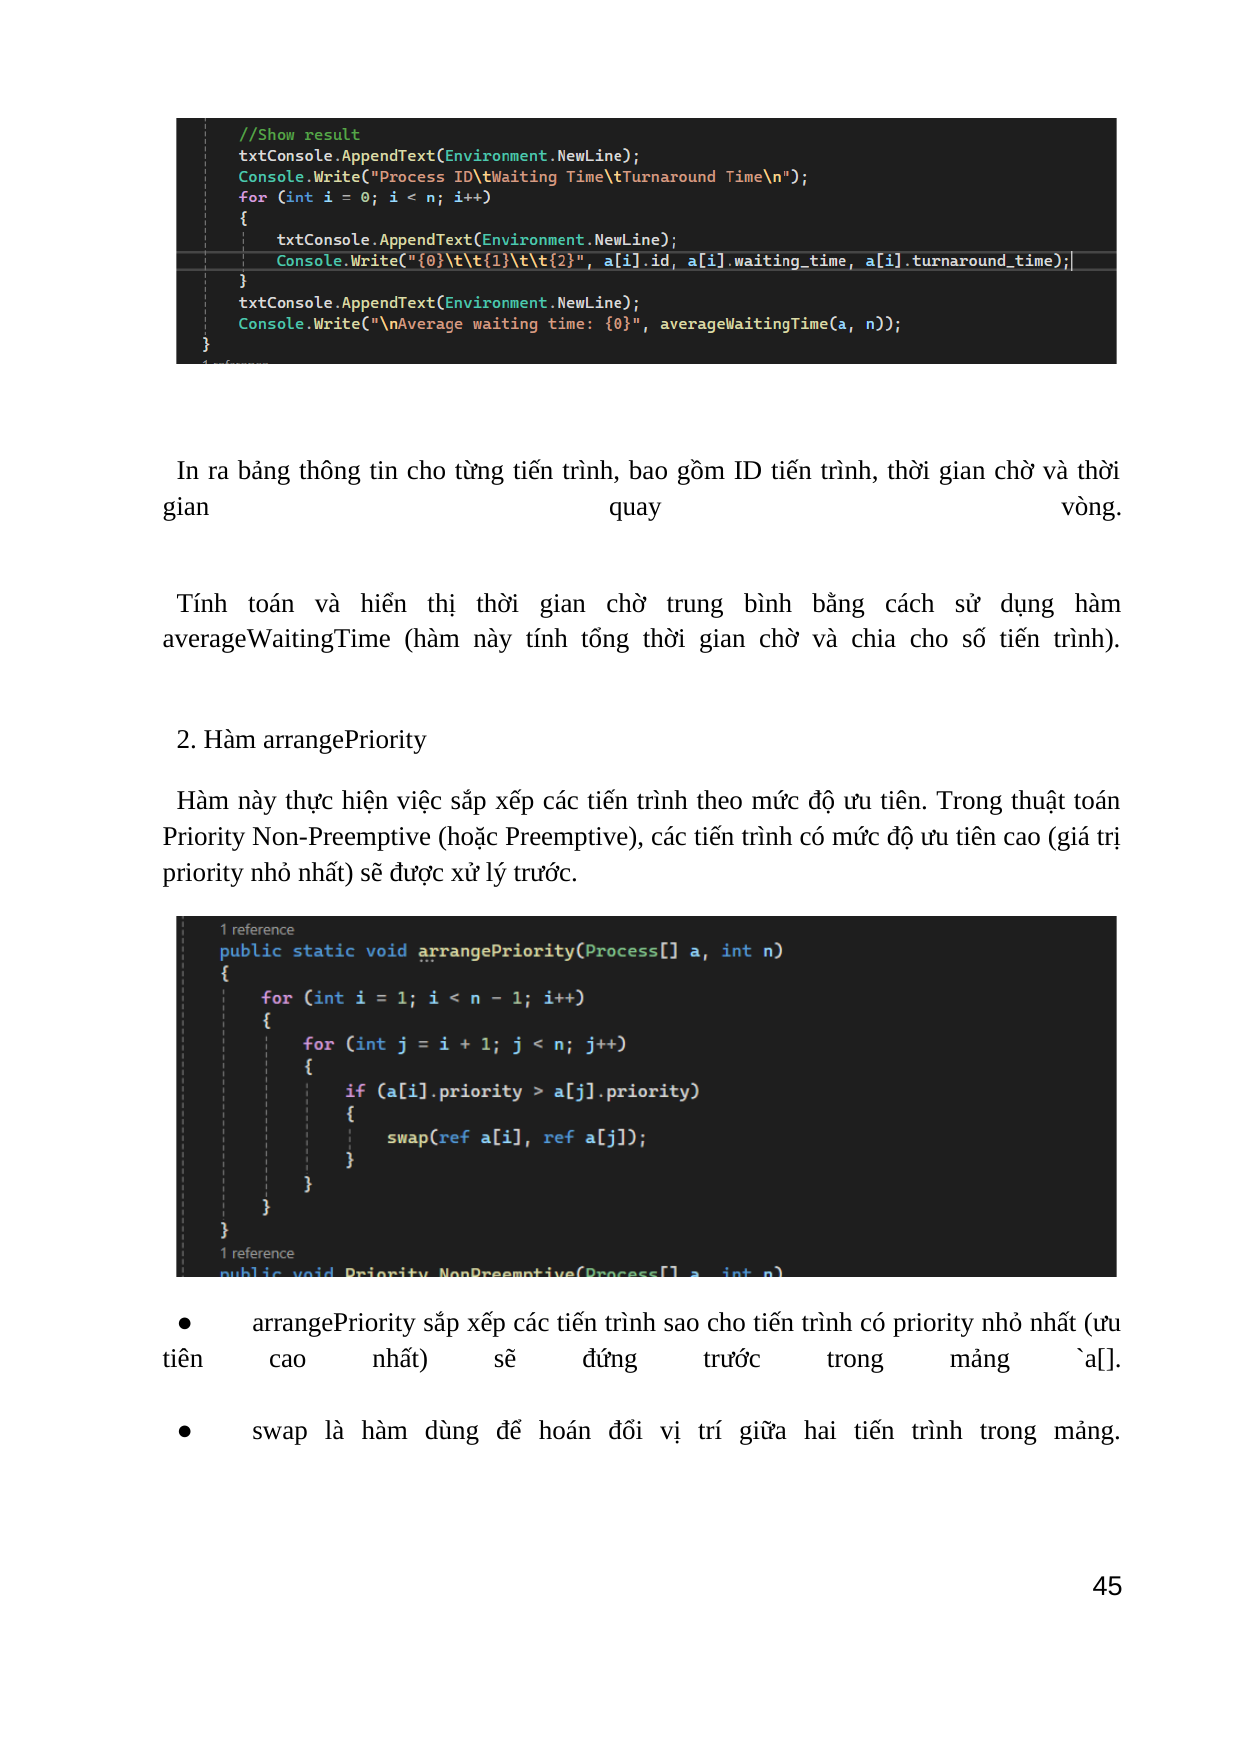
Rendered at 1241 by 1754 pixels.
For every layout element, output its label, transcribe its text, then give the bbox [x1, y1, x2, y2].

list swap là hàm dùng để hoán đổi vị trí giữa hai tiến trình trong mảng. [162, 1414, 1122, 1481]
text Hàm này thực hiện việc sắp xếp các tiến trình theo mức độ ưu tiên. Trong thuật toán Priority Non-Preemptive (hoặc Preemptive), các tiến trình có mức độ ưu tiên cao (giá trị priority nhỏ nhất) sẽ được xử lý trước. [162, 784, 1122, 887]
text 2. Hàm arrangePriority [162, 723, 1122, 754]
picture [176, 916, 1117, 1277]
list arrangePriority sắp xếp các tiến trình sao cho tiến trình có priority nhỏ nhất (ưu tiên cao nhất) sẽ đứng trước trong mảng `a[]. [162, 1306, 1122, 1409]
text In ra bảng thông tin cho từng tiến trình, bao gồm ID tiến trình, thời gian chờ và thời gian quay vòng. [162, 454, 1122, 557]
text Tính toán và hiển thị thời gian chờ trung bình bằng cách sử dụng hàm averageWaitingTime (hàm này tính tổng thời gian chờ và chia cho số tiến trình). [162, 587, 1122, 689]
picture [176, 118, 1117, 364]
